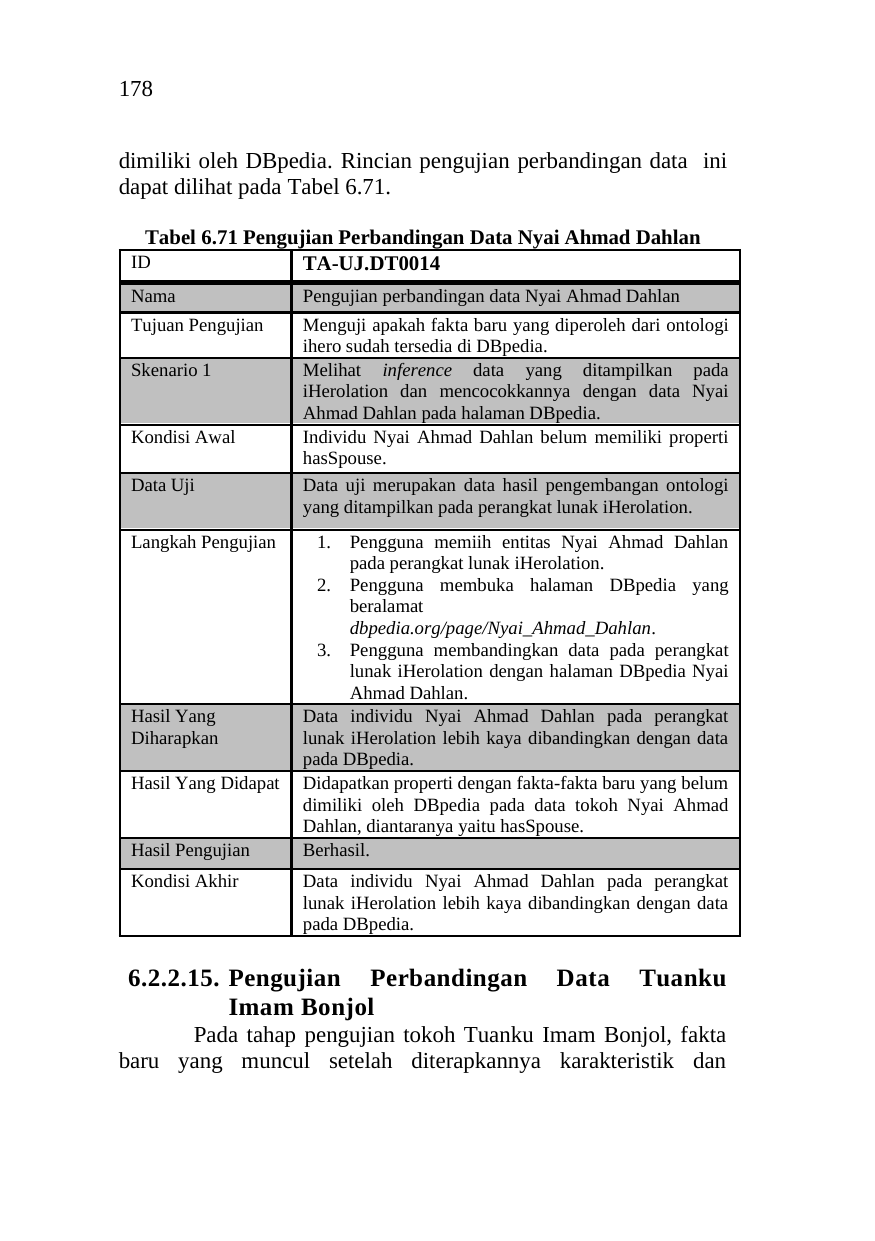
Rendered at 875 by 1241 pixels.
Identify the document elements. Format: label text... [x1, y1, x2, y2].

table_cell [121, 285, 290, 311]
subtitle Pengujian Perbandingan Data Tuanku Imam Bonjol [128, 963, 727, 1021]
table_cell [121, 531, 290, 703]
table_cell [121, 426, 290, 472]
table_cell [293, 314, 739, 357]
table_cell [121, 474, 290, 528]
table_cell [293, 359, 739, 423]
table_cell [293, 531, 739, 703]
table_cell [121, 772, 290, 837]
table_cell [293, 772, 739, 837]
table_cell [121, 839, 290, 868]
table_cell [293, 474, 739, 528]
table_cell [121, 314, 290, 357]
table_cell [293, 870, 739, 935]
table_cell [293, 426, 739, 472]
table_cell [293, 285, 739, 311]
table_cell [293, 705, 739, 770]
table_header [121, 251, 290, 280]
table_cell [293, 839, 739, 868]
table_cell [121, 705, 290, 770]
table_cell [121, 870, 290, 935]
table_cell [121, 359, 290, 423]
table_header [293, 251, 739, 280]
